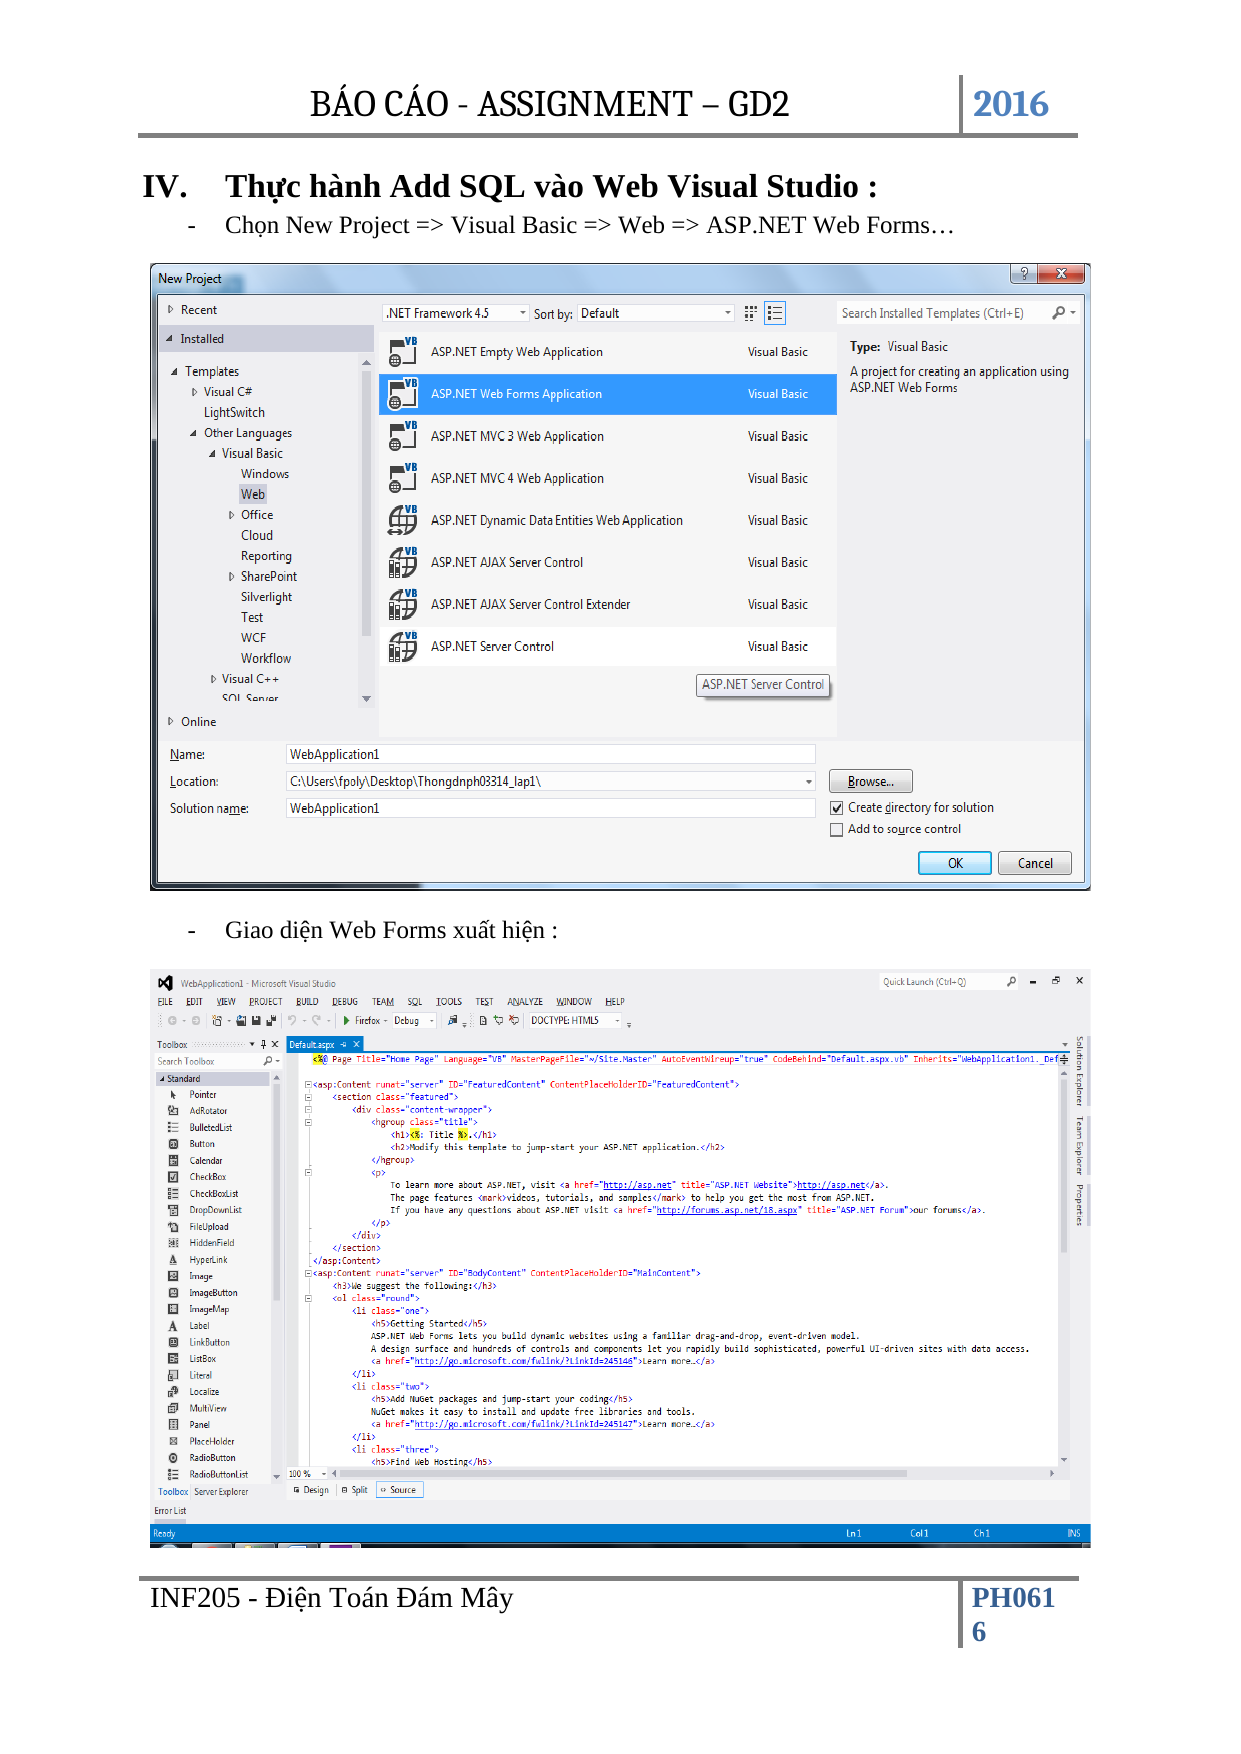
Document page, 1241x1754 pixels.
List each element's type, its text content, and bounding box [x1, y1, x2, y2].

list Thực hành Add SQL vào Web Visual Studio : [187, 166, 1090, 204]
picture [150, 969, 1091, 1548]
list Giao diện Web Forms xuất hiện : [187, 915, 1090, 944]
picture [150, 263, 1091, 891]
list Chọn New Project => Visual Basic => Web => ASP.NET Web Forms… [187, 210, 1090, 239]
